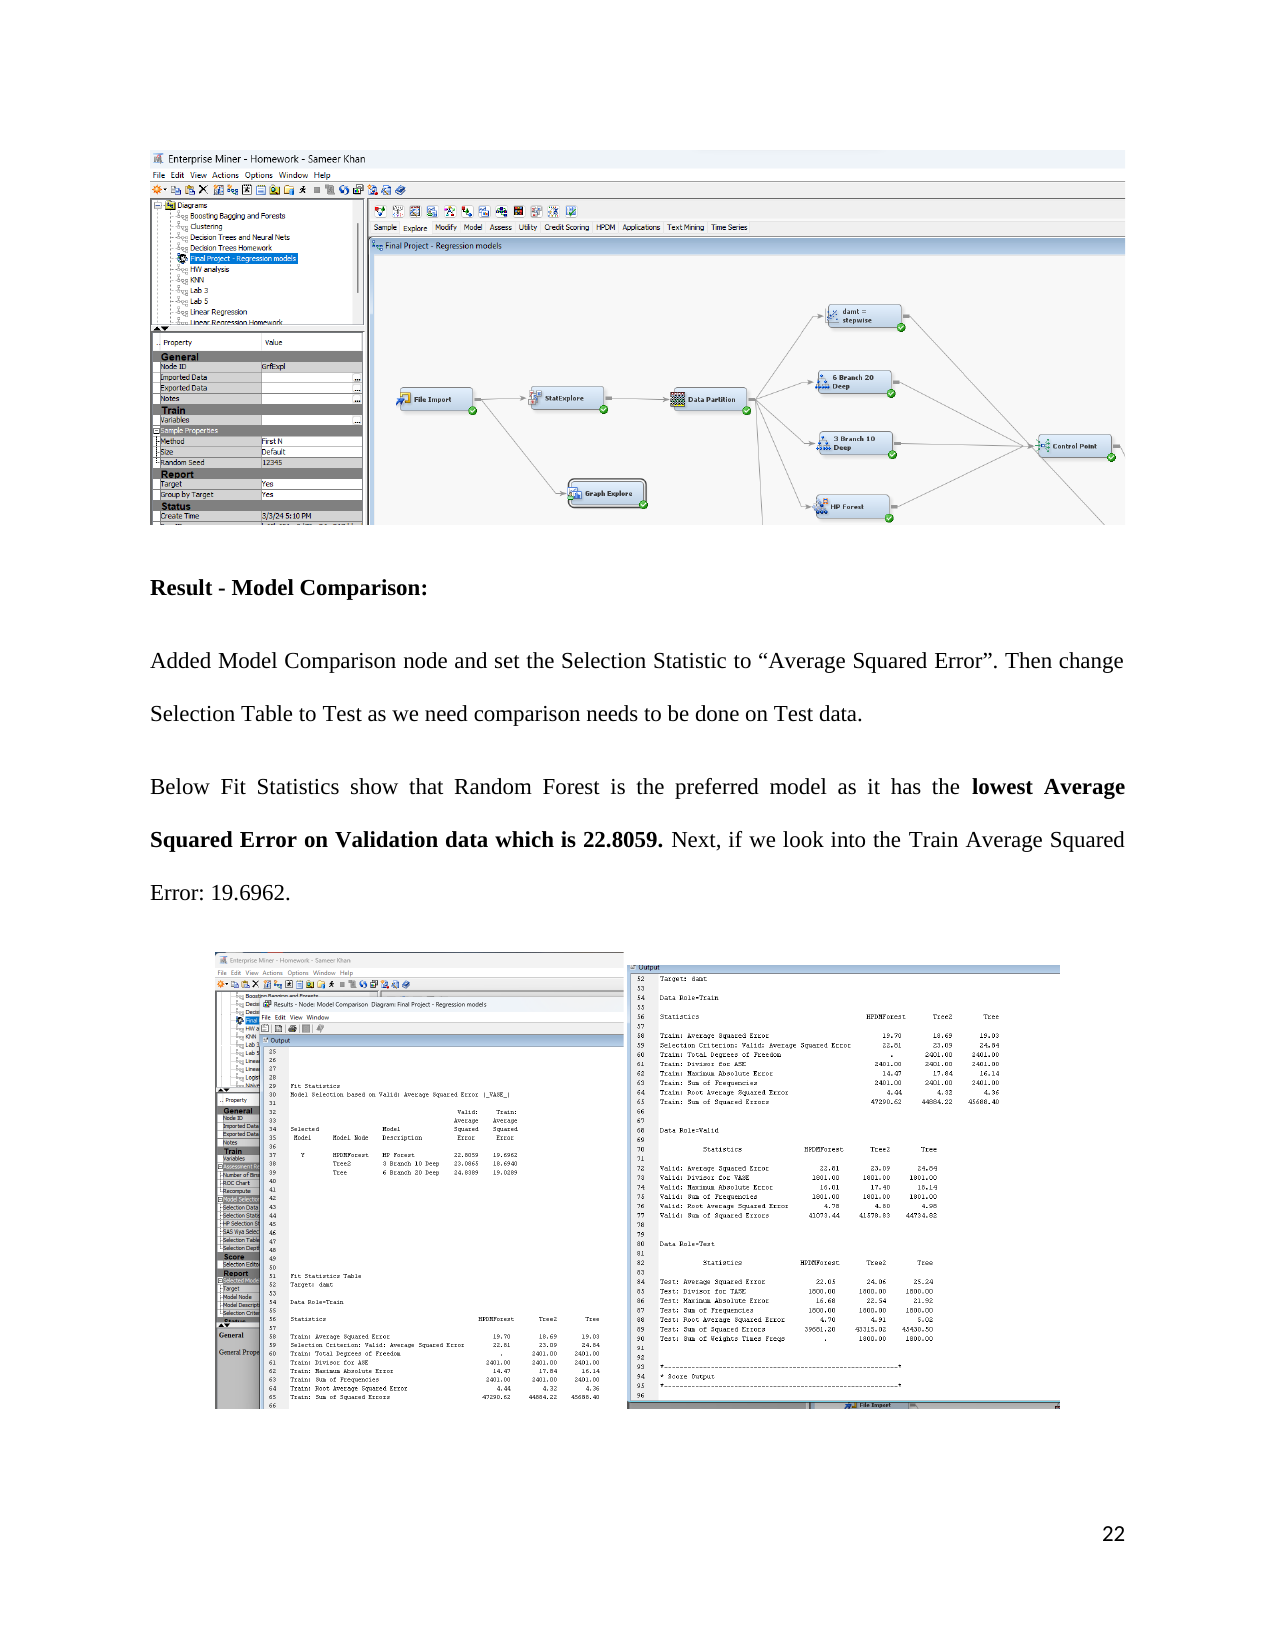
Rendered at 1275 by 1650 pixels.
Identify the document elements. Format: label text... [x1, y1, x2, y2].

picture [150, 150, 1125, 525]
picture [215, 952, 624, 1409]
text Below Fit Statistics show that Random Forest is the preferred model as it has the lowest Average Squared Error on Validation data which is 22.8059. Next, if we look into the Train Average Squared Error: 19.6962. [150, 773, 1125, 905]
picture [627, 965, 1060, 1409]
text Result - Model Comparison: [150, 574, 1125, 600]
text Added Model Comparison node and set the Selection Statistic to “Average Squared Error”. Then change Selection Table to Test as we need comparison needs to be done on Test data. [150, 647, 1125, 726]
